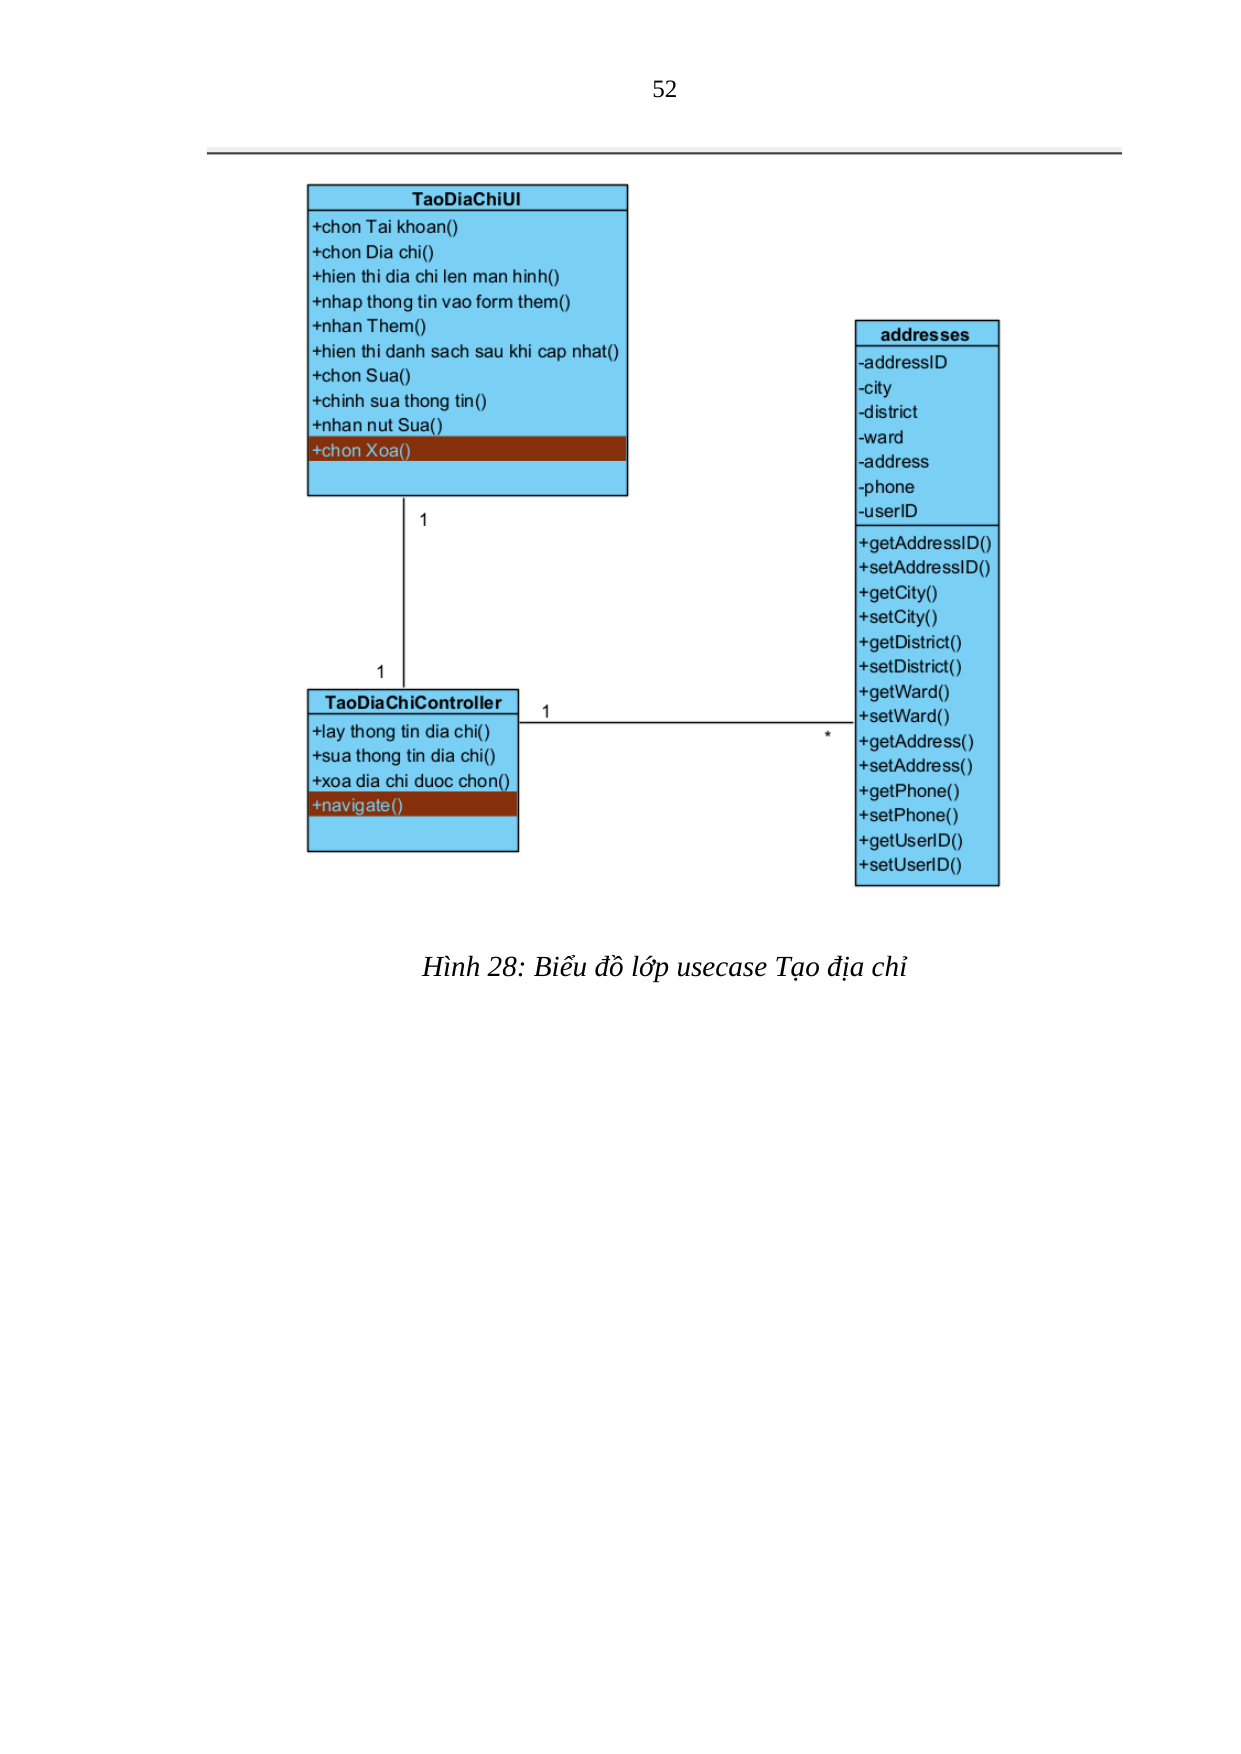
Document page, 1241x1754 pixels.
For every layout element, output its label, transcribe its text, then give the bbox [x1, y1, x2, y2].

text Hình 28: Biểu đồ lớp usecase Tạo địa chỉ [207, 949, 1122, 983]
picture [206, 147, 1123, 916]
